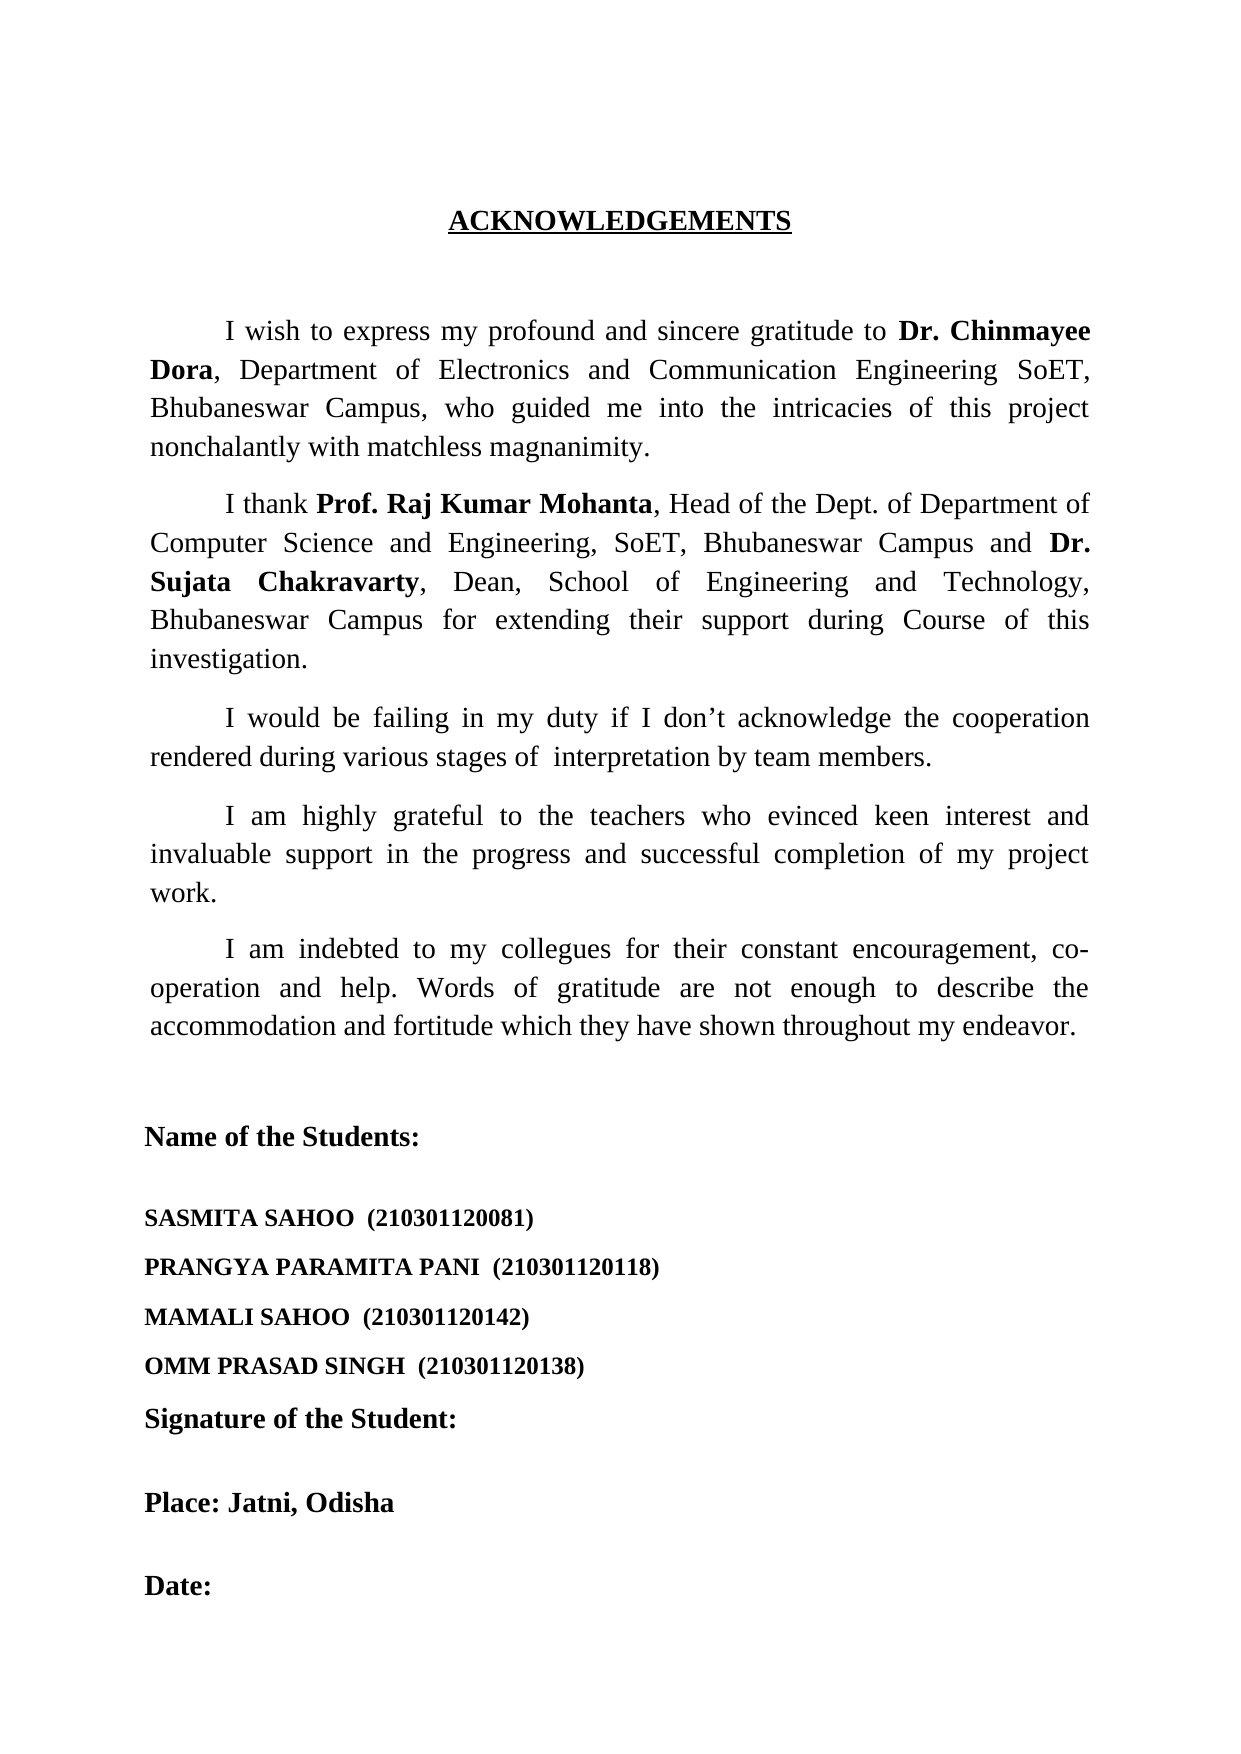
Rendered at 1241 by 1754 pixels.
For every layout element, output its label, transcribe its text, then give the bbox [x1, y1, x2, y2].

text I would be failing in my duty if I don’t acknowledge the cooperation rendered during various stages of interpretation by team members. [150, 700, 1091, 772]
text OMM PRASAD SINGH (210301120138) [144, 1351, 1103, 1380]
text ACKNOWLEDGEMENTS [344, 203, 896, 237]
text I wish to express my profound and sincere gratitude to Dr. Chinmayee Dora, Department of Electronics and Communication Engineering SoET, Bhubaneswar Campus, who guided me into the intricacies of this project nonchalantly with matchless magnanimity. [150, 313, 1091, 463]
text I am highly grateful to the teachers who evinced keen interest and invaluable support in the progress and successful completion of my project work. [150, 798, 1090, 908]
text Name of the Students: [144, 1119, 906, 1152]
text Date: [144, 1568, 906, 1602]
text PRANGYA PARAMITA PANI (210301120118) [144, 1252, 1103, 1281]
text SASMITA SAHOO (210301120081) [144, 1203, 1103, 1231]
text I am indebted to my collegues for their constant encouragement, co-operation and help. Words of gratitude are not enough to describe the accommodation and fortitude which they have shown throughout my endeavor. [150, 931, 1090, 1042]
text MAMALI SAHOO (210301120142) [144, 1302, 1103, 1331]
text Place: Jatni, Odisha [144, 1485, 906, 1518]
text Signature of the Student: [144, 1401, 906, 1434]
text I thank Prof. Raj Kumar Mohanta, Head of the Dept. of Department of Computer Science and Engineering, SoET, Bhubaneswar Campus and Dr. Sujata Chakravarty, Dean, School of Engineering and Technology, Bhubaneswar Campus for extending their support during Course of this investigation. [150, 487, 1091, 674]
